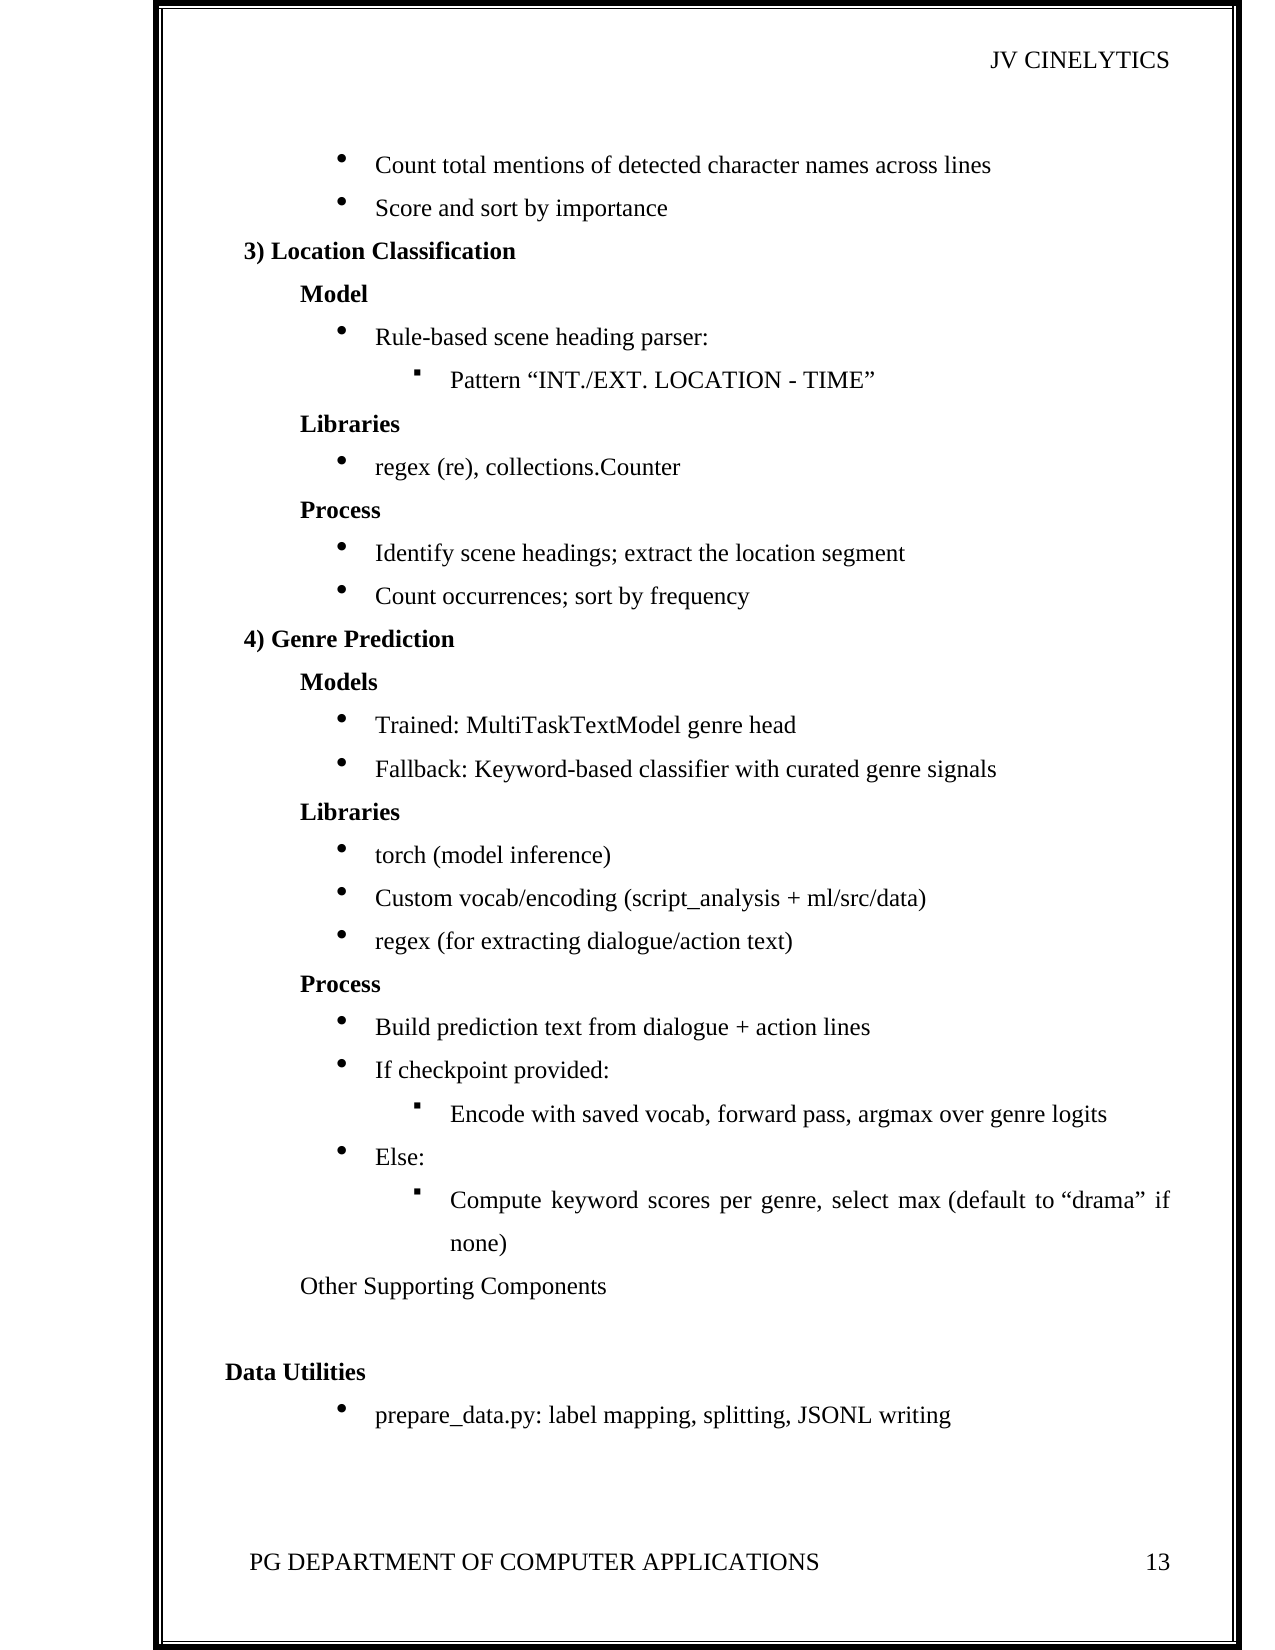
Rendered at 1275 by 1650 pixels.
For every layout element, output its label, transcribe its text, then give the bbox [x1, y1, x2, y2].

list Build prediction text from dialogue + action lines [337, 1012, 1170, 1041]
list Encode with saved vocab, forward pass, argmax over genre logits [412, 1099, 1170, 1127]
list Trained: MultiTaskTextModel genre head [337, 711, 1170, 739]
list Libraries [300, 797, 1170, 826]
list Libraries [300, 409, 1170, 437]
list Pattern “INT./EXT. LOCATION - TIME” [412, 366, 1170, 394]
list Compute keyword scores per genre, select max (default to “drama” if none) [412, 1185, 1170, 1257]
list Models [300, 667, 1170, 696]
text 3) Location Classification [225, 236, 1170, 265]
text 4) Genre Prediction [225, 624, 1170, 653]
list Process [300, 495, 1170, 524]
list regex (for extracting dialogue/action text) [337, 926, 1170, 955]
list Score and sort by importance [337, 193, 1170, 222]
list Rule-based scene heading parser: [337, 322, 1170, 351]
list prepare_data.py: label mapping, splitting, JSONL writing [337, 1401, 1170, 1429]
list Fallback: Keyword-based classifier with curated genre signals [337, 754, 1170, 782]
list Process [300, 969, 1170, 998]
list torch (model inference) [337, 840, 1170, 869]
list Count total mentions of detected character names across lines [337, 150, 1170, 179]
list Count occurrences; sort by frequency [337, 581, 1170, 610]
list Model [300, 279, 1170, 308]
list Other Supporting Components [300, 1271, 1170, 1300]
list Else: [337, 1142, 1170, 1171]
list regex (re), collections.Counter [337, 452, 1170, 481]
text Data Utilities [225, 1357, 1170, 1386]
list Identify scene headings; extract the location segment [337, 538, 1170, 567]
list Custom vocab/encoding (script_analysis + ml/src/data) [337, 883, 1170, 912]
list If checkpoint provided: [337, 1056, 1170, 1084]
